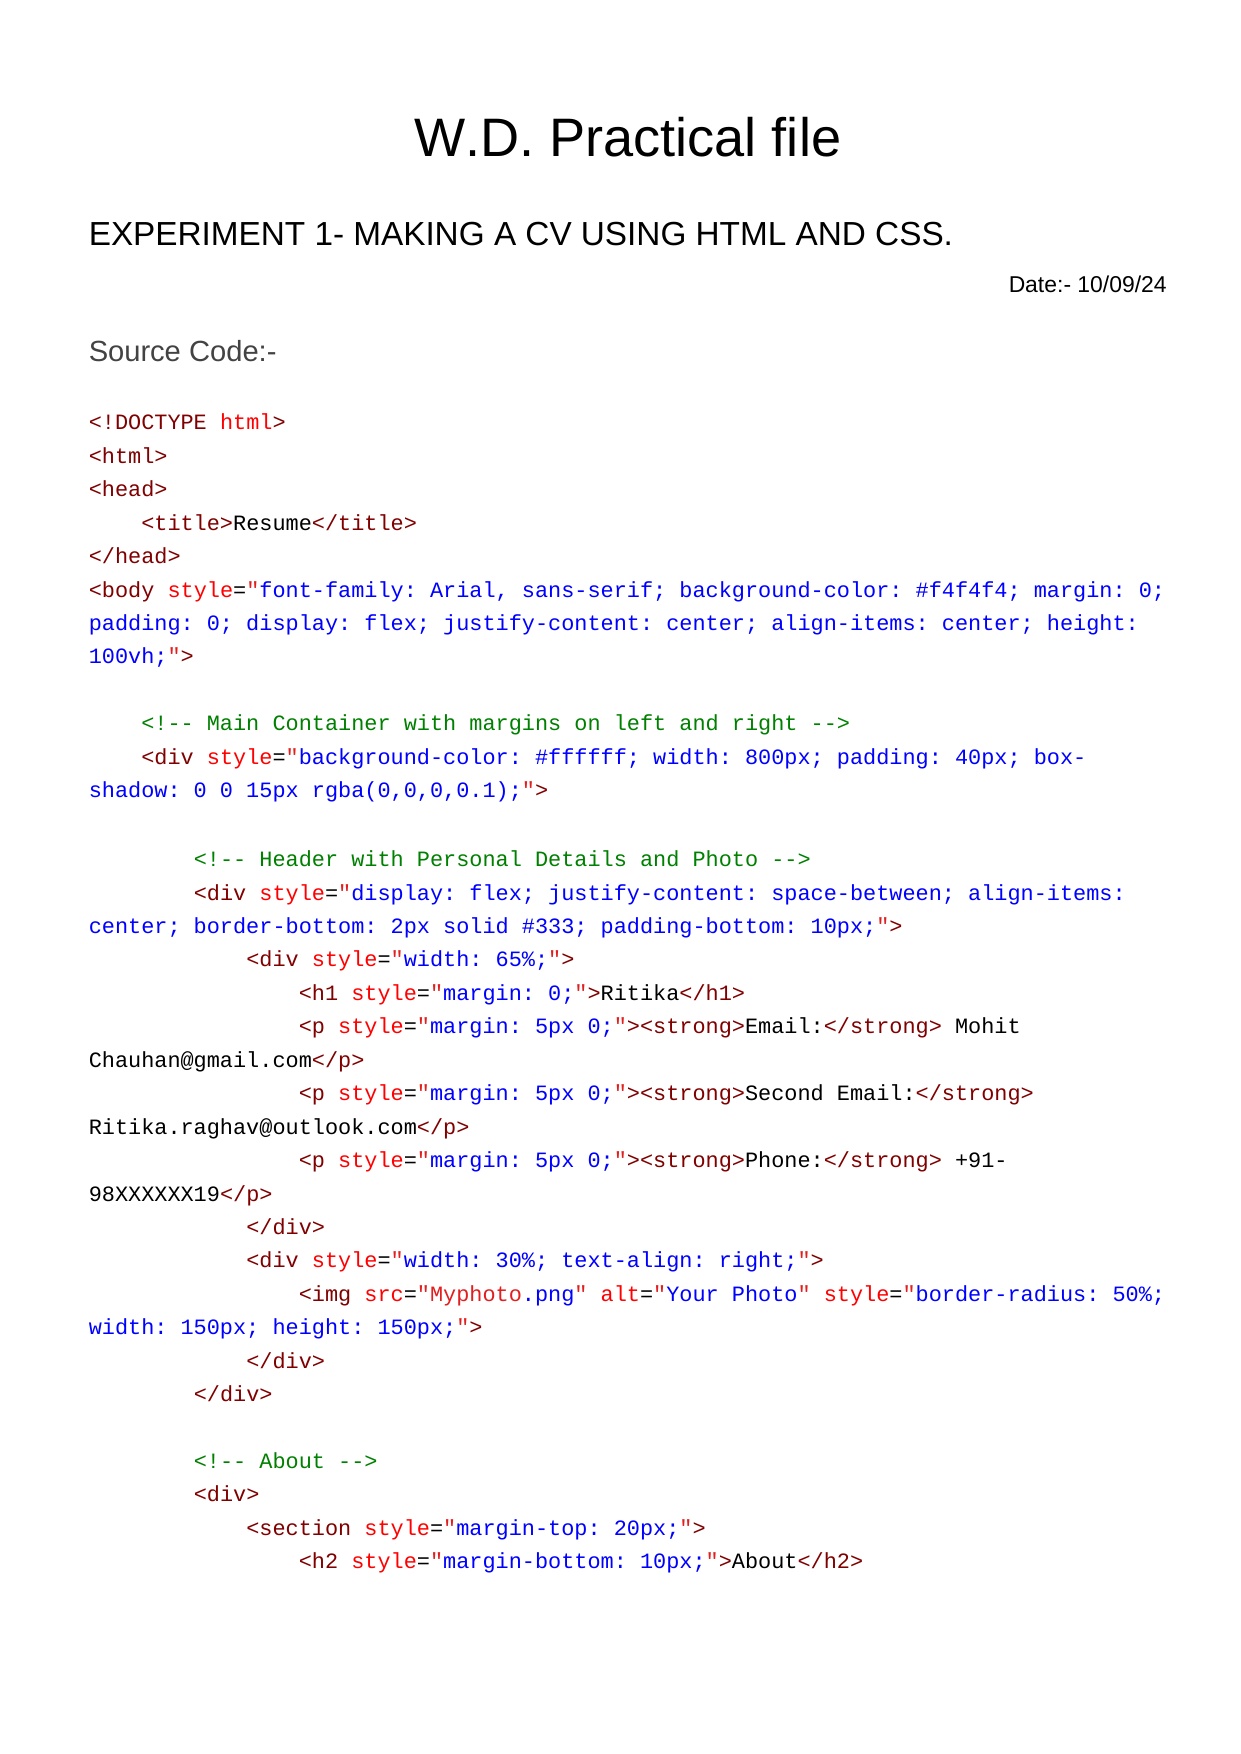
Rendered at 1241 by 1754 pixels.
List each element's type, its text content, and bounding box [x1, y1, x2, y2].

title W.D. Practical file [88, 105, 1166, 167]
text <img src="Myphoto.png" alt="Your Photo" style="border-radius: 50%; width: 150px; height: 150px;"> [88, 1283, 1166, 1341]
text <p style="margin: 5px 0;"><strong>Phone:</strong> +91-98XXXXXX19</p> [88, 1149, 1166, 1207]
text </div> [88, 1216, 1166, 1241]
text <div style="display: flex; justify-content: space-between; align-items: center; border-bottom: 2px solid #333; padding-bottom: 10px;"> [88, 882, 1166, 940]
subtitle Source Code:- [88, 334, 1166, 368]
text <html> [88, 445, 1166, 470]
text <div style="width: 30%; text-align: right;"> [88, 1249, 1166, 1274]
text <p style="margin: 5px 0;"><strong>Second Email:</strong> Ritika.raghav@outlook.com</p> [88, 1082, 1166, 1141]
text </head> [88, 545, 1166, 570]
text </div> [88, 1350, 1166, 1375]
subtitle EXPERIMENT 1- MAKING A CV USING HTML AND CSS. [88, 214, 1166, 253]
text Date:- 10/09/24 [88, 271, 1166, 297]
text <head> [88, 478, 1166, 503]
text <p style="margin: 5px 0;"><strong>Email:</strong> Mohit Chauhan@gmail.com</p> [88, 1016, 1166, 1074]
text <title>Resume</title> [88, 512, 1166, 537]
text <!-- Header with Personal Details and Photo --> [88, 848, 1166, 873]
text </div> [88, 1383, 1166, 1408]
text <div> [88, 1484, 1166, 1508]
text <div style="width: 65%;"> [88, 949, 1166, 973]
text <body style="font-family: Arial, sans-serif; background-color: #f4f4f4; margin: 0; padding: 0; display: flex; justify-content: center; align-items: center; height: 100vh;"> [88, 579, 1166, 670]
text <h1 style="margin: 0;">Ritika</h1> [88, 982, 1166, 1007]
text <h2 style="margin-bottom: 10px;">About</h2> [88, 1551, 1166, 1575]
text <section style="margin-top: 20px;"> [88, 1517, 1166, 1542]
text <!-- About --> [88, 1450, 1166, 1475]
text <div style="background-color: #ffffff; width: 800px; padding: 40px; box-shadow: 0 0 15px rgba(0,0,0,0.1);"> [88, 746, 1166, 804]
text <!-- Main Container with margins on left and right --> [88, 712, 1166, 737]
text <!DOCTYPE html> [88, 412, 1166, 436]
